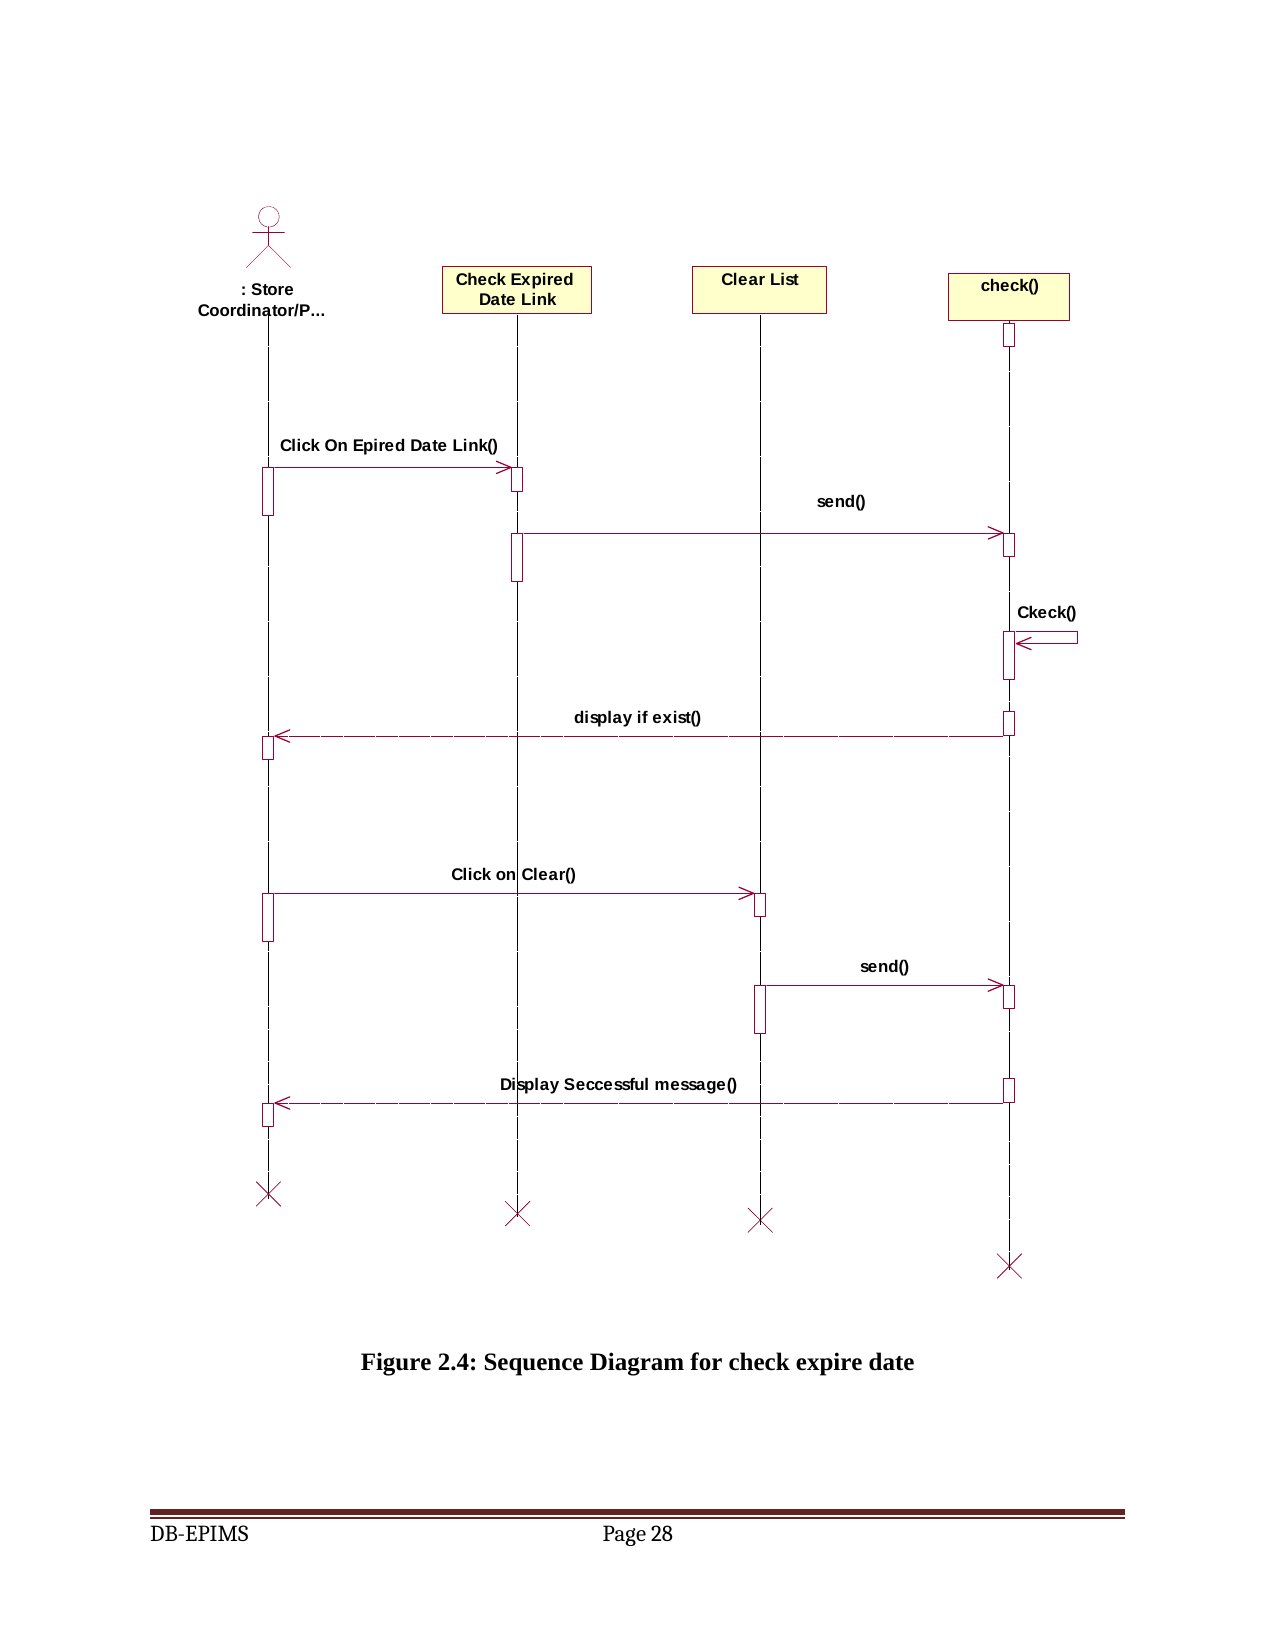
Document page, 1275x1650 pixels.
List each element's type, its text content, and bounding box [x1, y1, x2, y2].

text Figure 2.4: Sequence Diagram for check expire date [150, 150, 1125, 1376]
